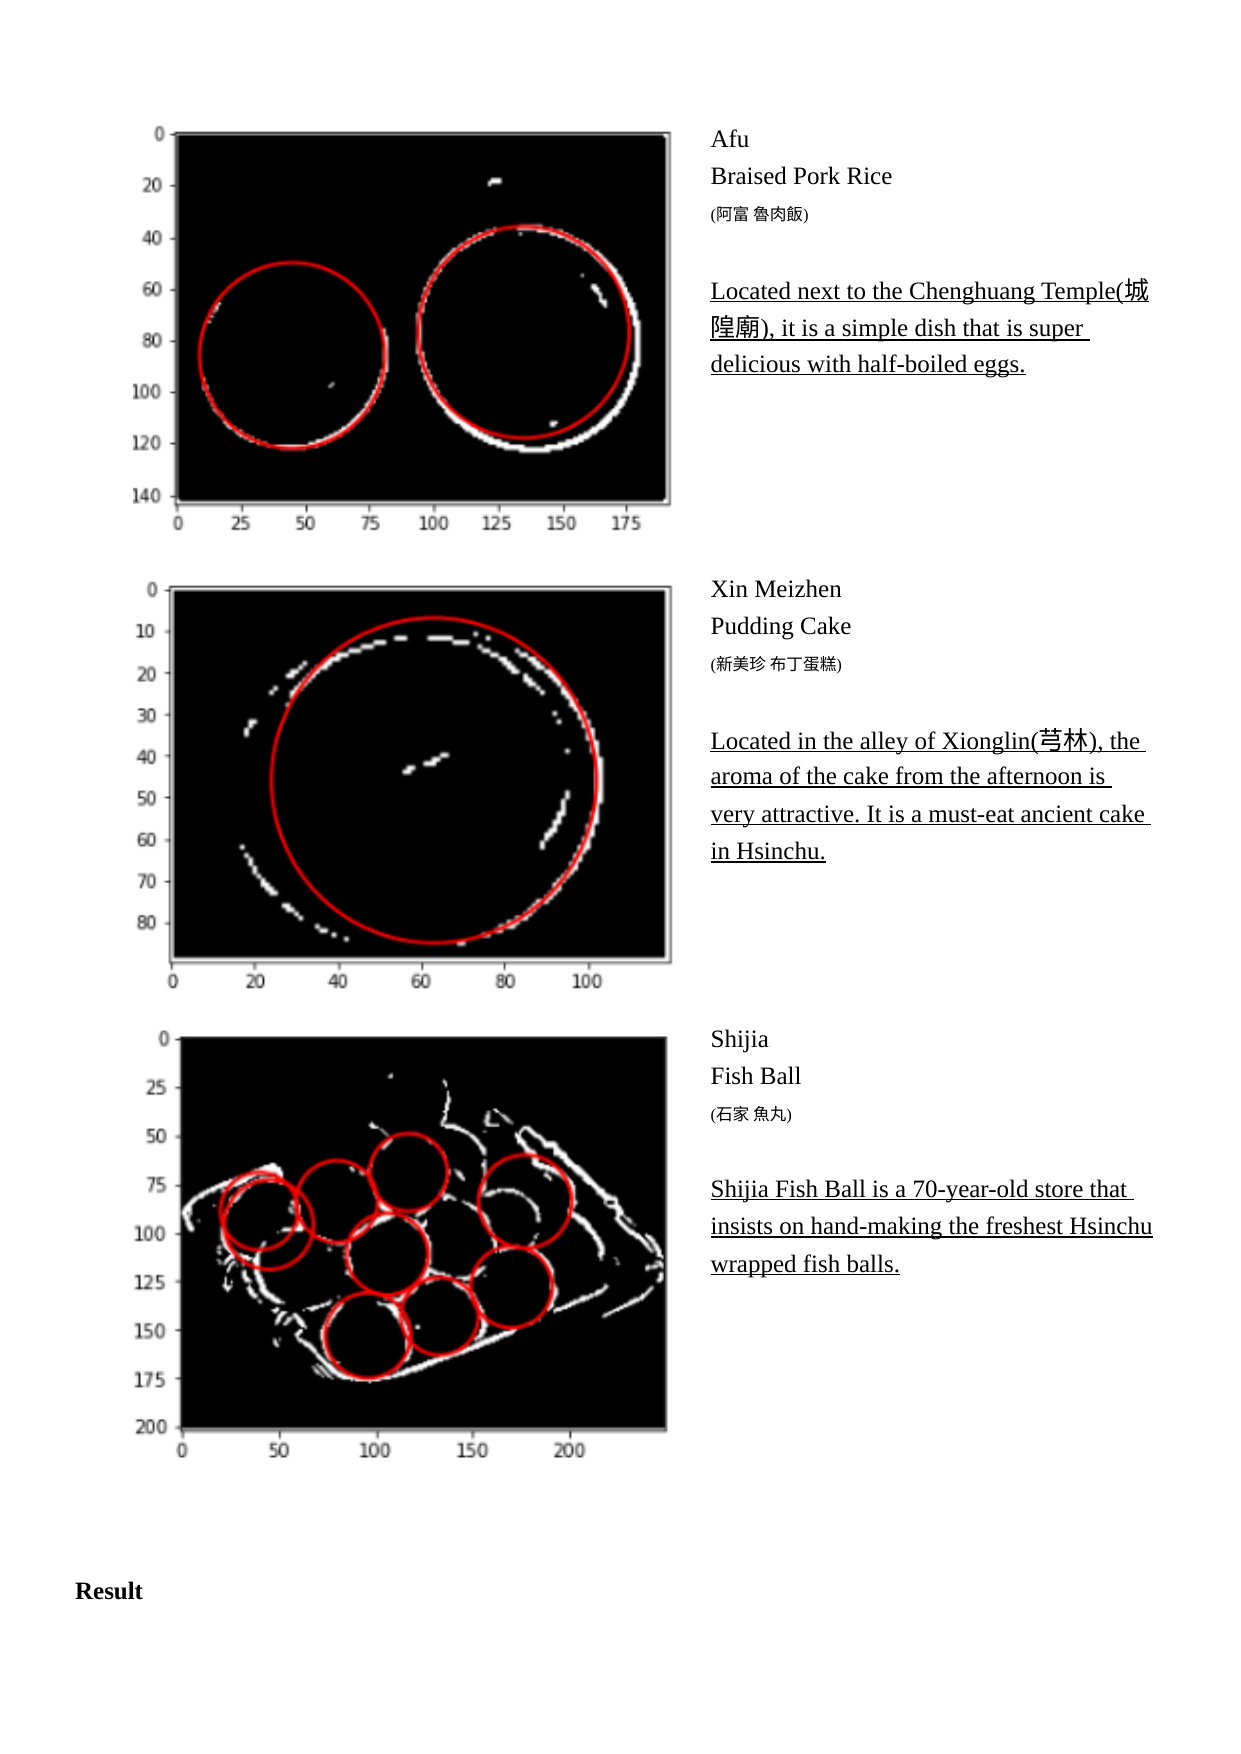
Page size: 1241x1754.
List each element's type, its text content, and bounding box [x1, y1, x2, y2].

picture [129, 569, 682, 1000]
picture [123, 1019, 688, 1472]
table_header Afu Braised Pork Rice (阿富 魯肉飯) Located next to the Chenghuang Temple(城隍廟), it is a simple dish that is super delicious with half-boiled eggs. [699, 120, 1165, 569]
text Result [75, 1571, 1165, 1609]
table_header [113, 120, 699, 569]
table_cell [113, 570, 699, 1019]
table_cell [113, 1020, 699, 1507]
table_cell Xin Meizhen Pudding Cake (新美珍 布丁蛋糕) Located in the alley of Xionglin(芎林), the aroma of the cake from the afternoon is very attractive. It is a must-eat ancient cake in Hsinchu. [699, 570, 1165, 1019]
table_cell Shijia Fish Ball (石家 魚丸) Shijia Fish Ball is a 70-year-old store that insists on hand-making the freshest Hsinchu wrapped fish balls. [699, 1020, 1165, 1507]
picture [132, 119, 679, 536]
